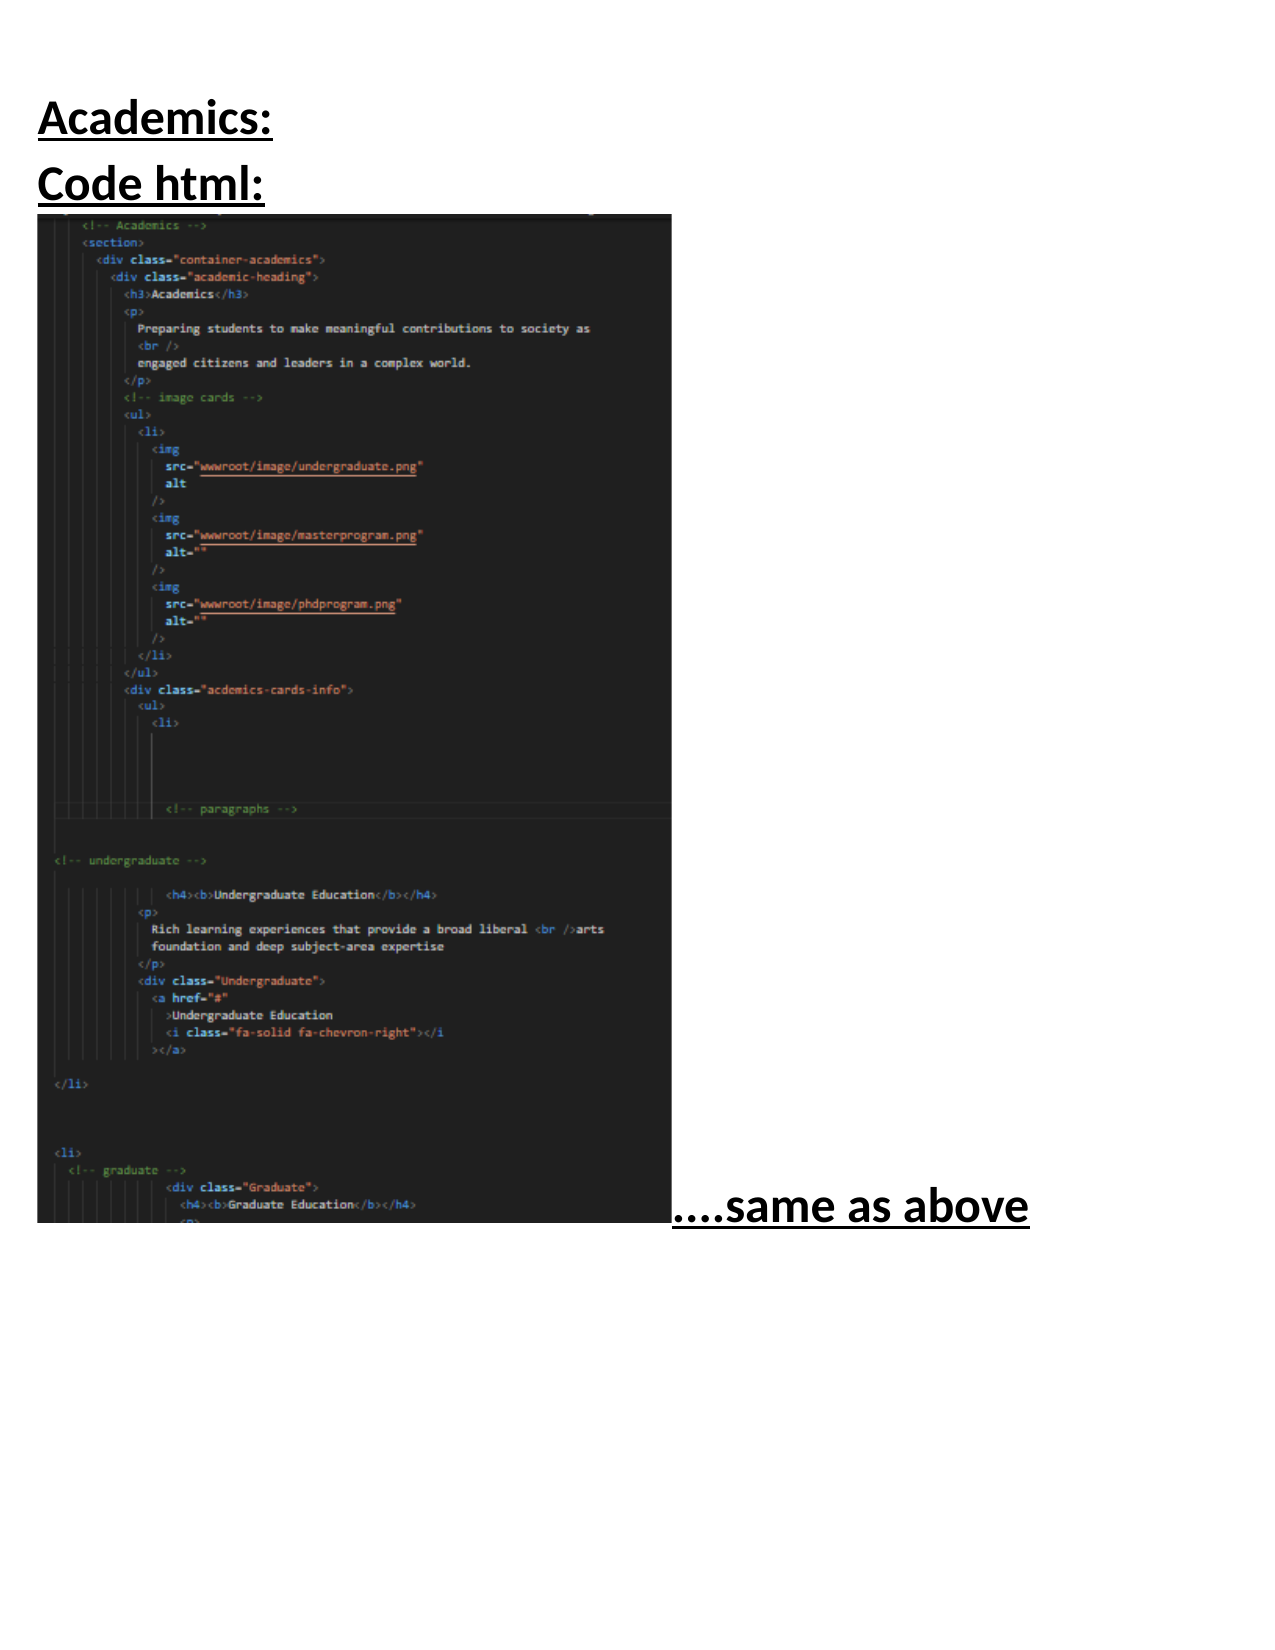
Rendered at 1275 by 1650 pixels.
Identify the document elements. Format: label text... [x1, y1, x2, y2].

picture [37, 214, 672, 1223]
